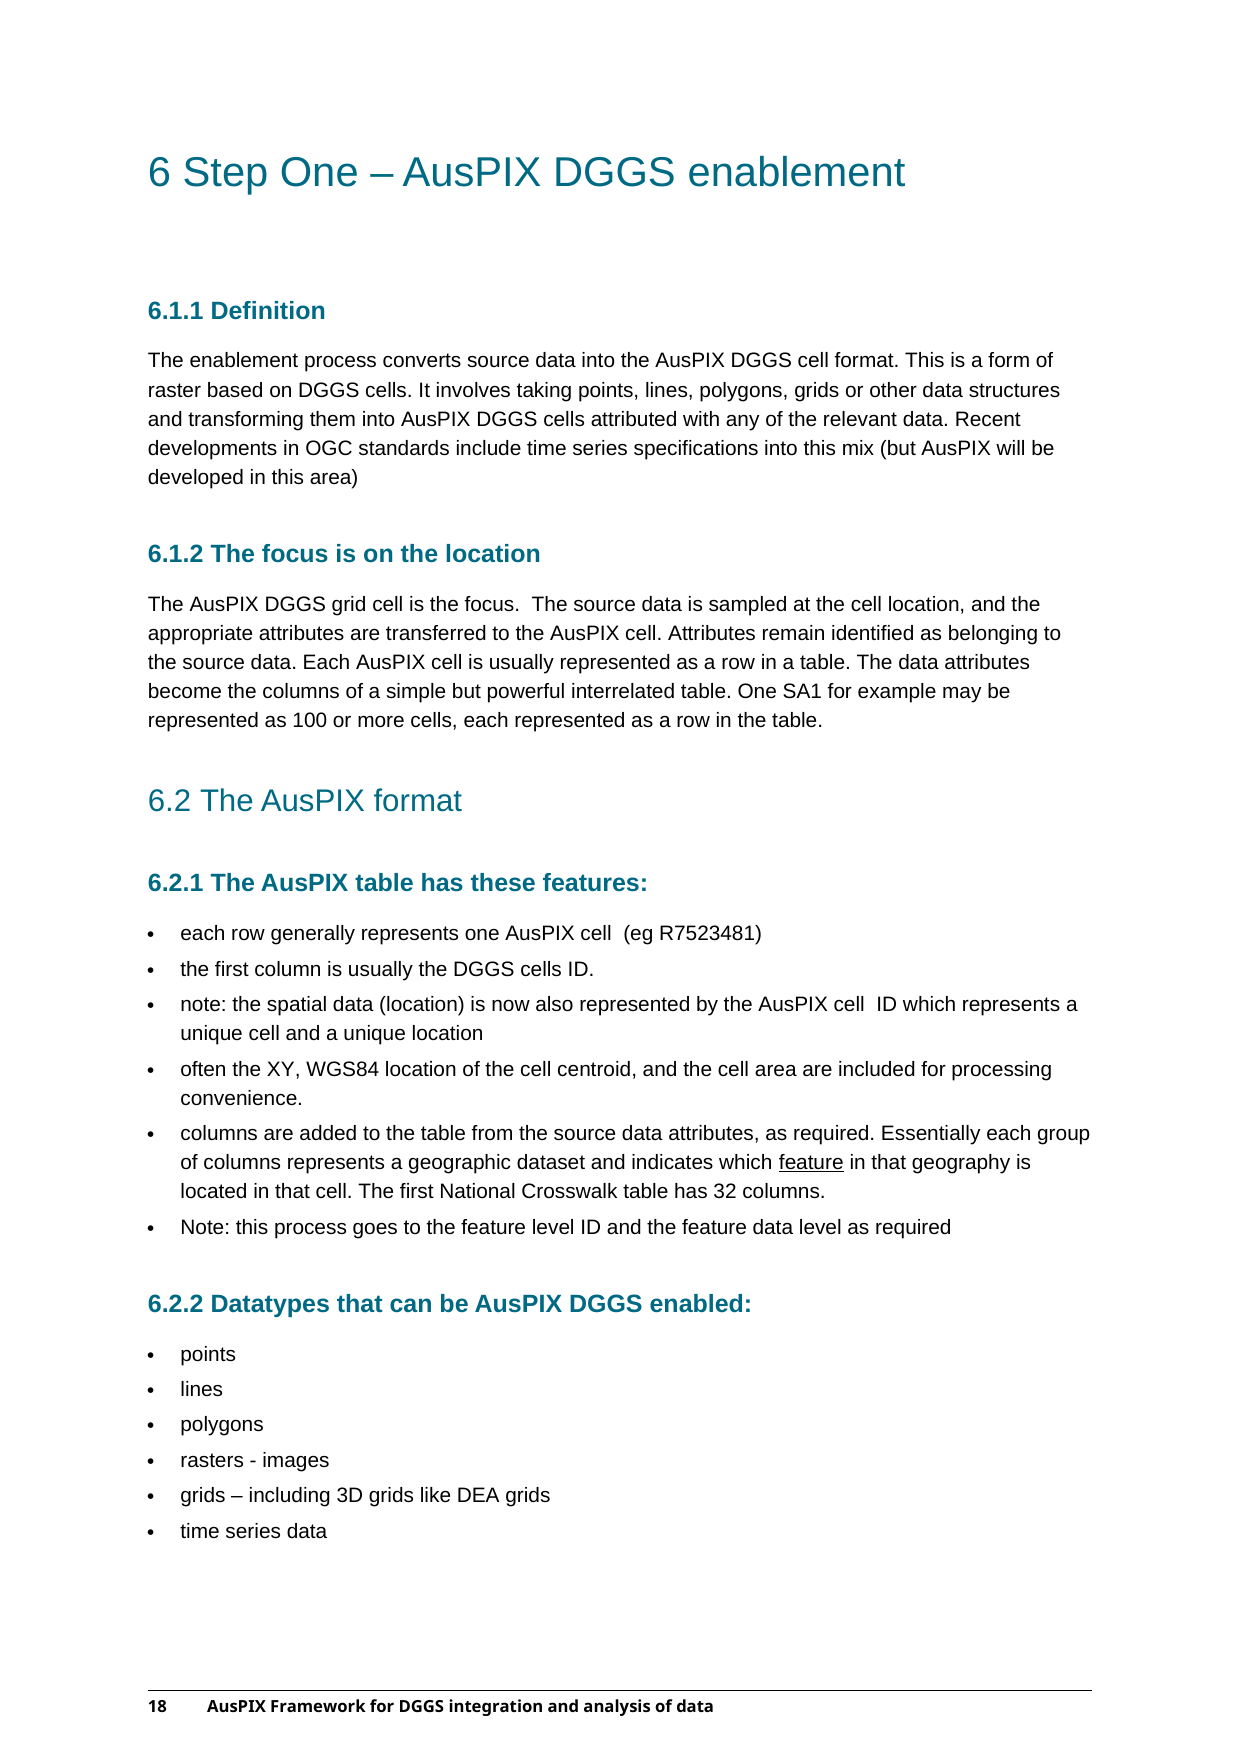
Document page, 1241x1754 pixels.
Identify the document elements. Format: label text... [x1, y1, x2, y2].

list often the XY, WGS84 location of the cell centroid, and the cell area are included for processing convenience. [148, 1051, 1092, 1109]
subtitle Datatypes that can be AusPIX DGGS enabled: [148, 1289, 1092, 1317]
subtitle Step One – AusPIX DGGS enablement [148, 148, 1092, 196]
list grids – including 3D grids like DEA grids [148, 1478, 1092, 1507]
list the first column is usually the DGGS cells ID. [148, 951, 1092, 980]
list each row generally represents one AusPIX cell (eg R7523481) [148, 916, 1092, 945]
list polygons [148, 1407, 1092, 1436]
text The enablement process converts source data into the AusPIX DGGS cell format. This is a form of raster based on DGGS cells. It involves taking points, lines, polygons, grids or other data structures and transforming them into AusPIX DGGS cells attributed with any of the relevant data. Recent developments in OGC standards include time series specifications into this mix (but AusPIX will be developed in this area) [148, 343, 1092, 489]
list time series data [148, 1513, 1092, 1542]
list lines [148, 1372, 1092, 1401]
list points [148, 1336, 1092, 1365]
subtitle Definition [148, 296, 1092, 324]
text The AusPIX DGGS grid cell is the focus. The source data is sampled at the cell location, and the appropriate attributes are transferred to the AusPIX cell. Attributes remain identified as belonging to the source data. Each AusPIX cell is usually represented as a row in a table. The data attributes become the columns of a simple but powerful interrelated table. One SA1 for example may be represented as 100 or more cells, each represented as a row in the table. [148, 586, 1092, 732]
subtitle The focus is on the location [148, 539, 1092, 568]
list rasters - images [148, 1442, 1092, 1472]
list Note: this process goes to the feature level ID and the feature data level as required [148, 1209, 1092, 1239]
subtitle The AusPIX format [148, 782, 1092, 818]
list note: the spatial data (location) is now also represented by the AusPIX cell ID which represents a unique cell and a unique location [148, 987, 1092, 1045]
subtitle The AusPIX table has these features: [148, 868, 1092, 897]
list columns are added to the table from the source data attributes, as required. Essentially each group of columns represents a geographic dataset and indicates which feature in that geography is located in that cell. The first National Crosswalk table has 32 columns. [148, 1116, 1092, 1203]
